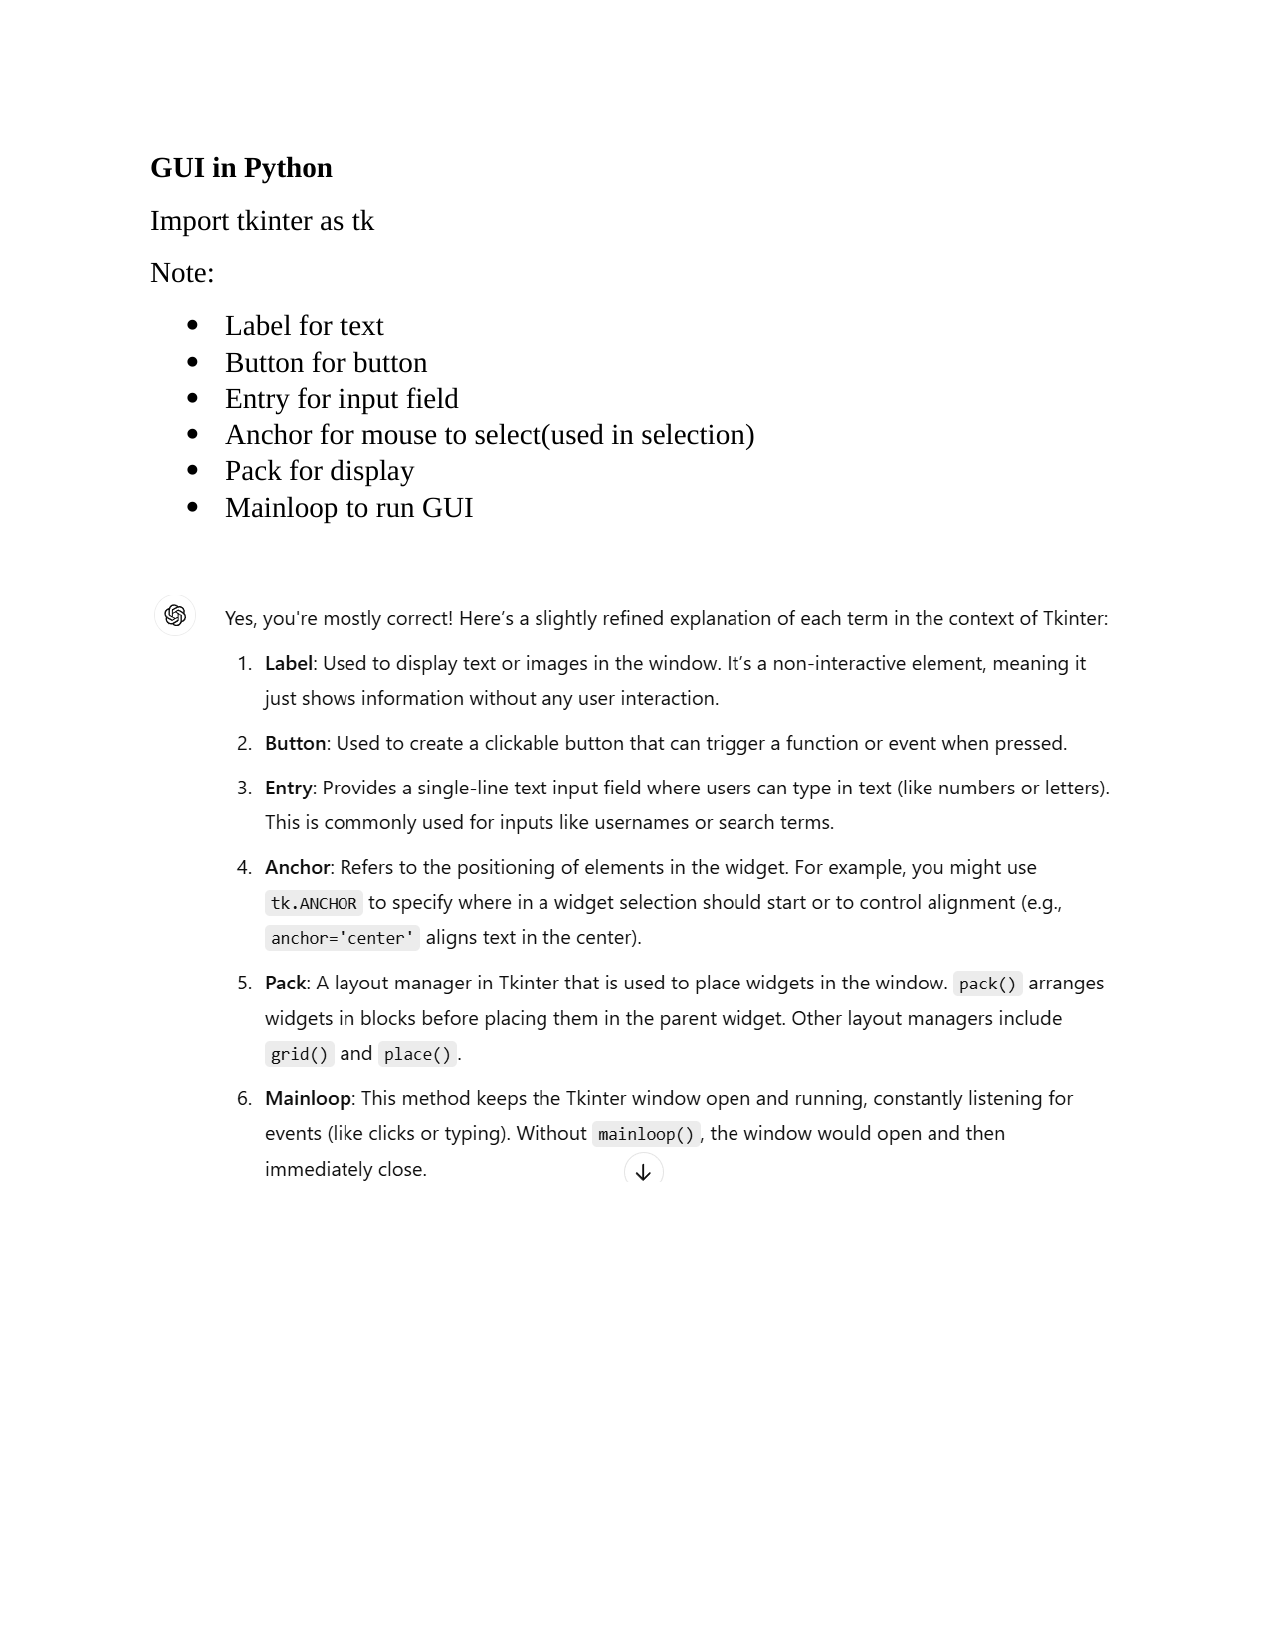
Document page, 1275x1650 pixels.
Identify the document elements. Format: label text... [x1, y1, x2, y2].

list Anchor for mouse to select(used in selection) [187, 417, 1125, 451]
list Button for button [187, 345, 1125, 378]
text Import tkinter as tk [150, 203, 1125, 236]
list Entry for input field [187, 381, 1125, 414]
text GUI in Python [150, 150, 1125, 183]
list Label for text [187, 308, 1125, 342]
list Mainloop to run GUI [187, 490, 1125, 523]
text Note: [150, 256, 1125, 289]
list Pack for display [187, 453, 1125, 487]
picture [150, 595, 1125, 1182]
